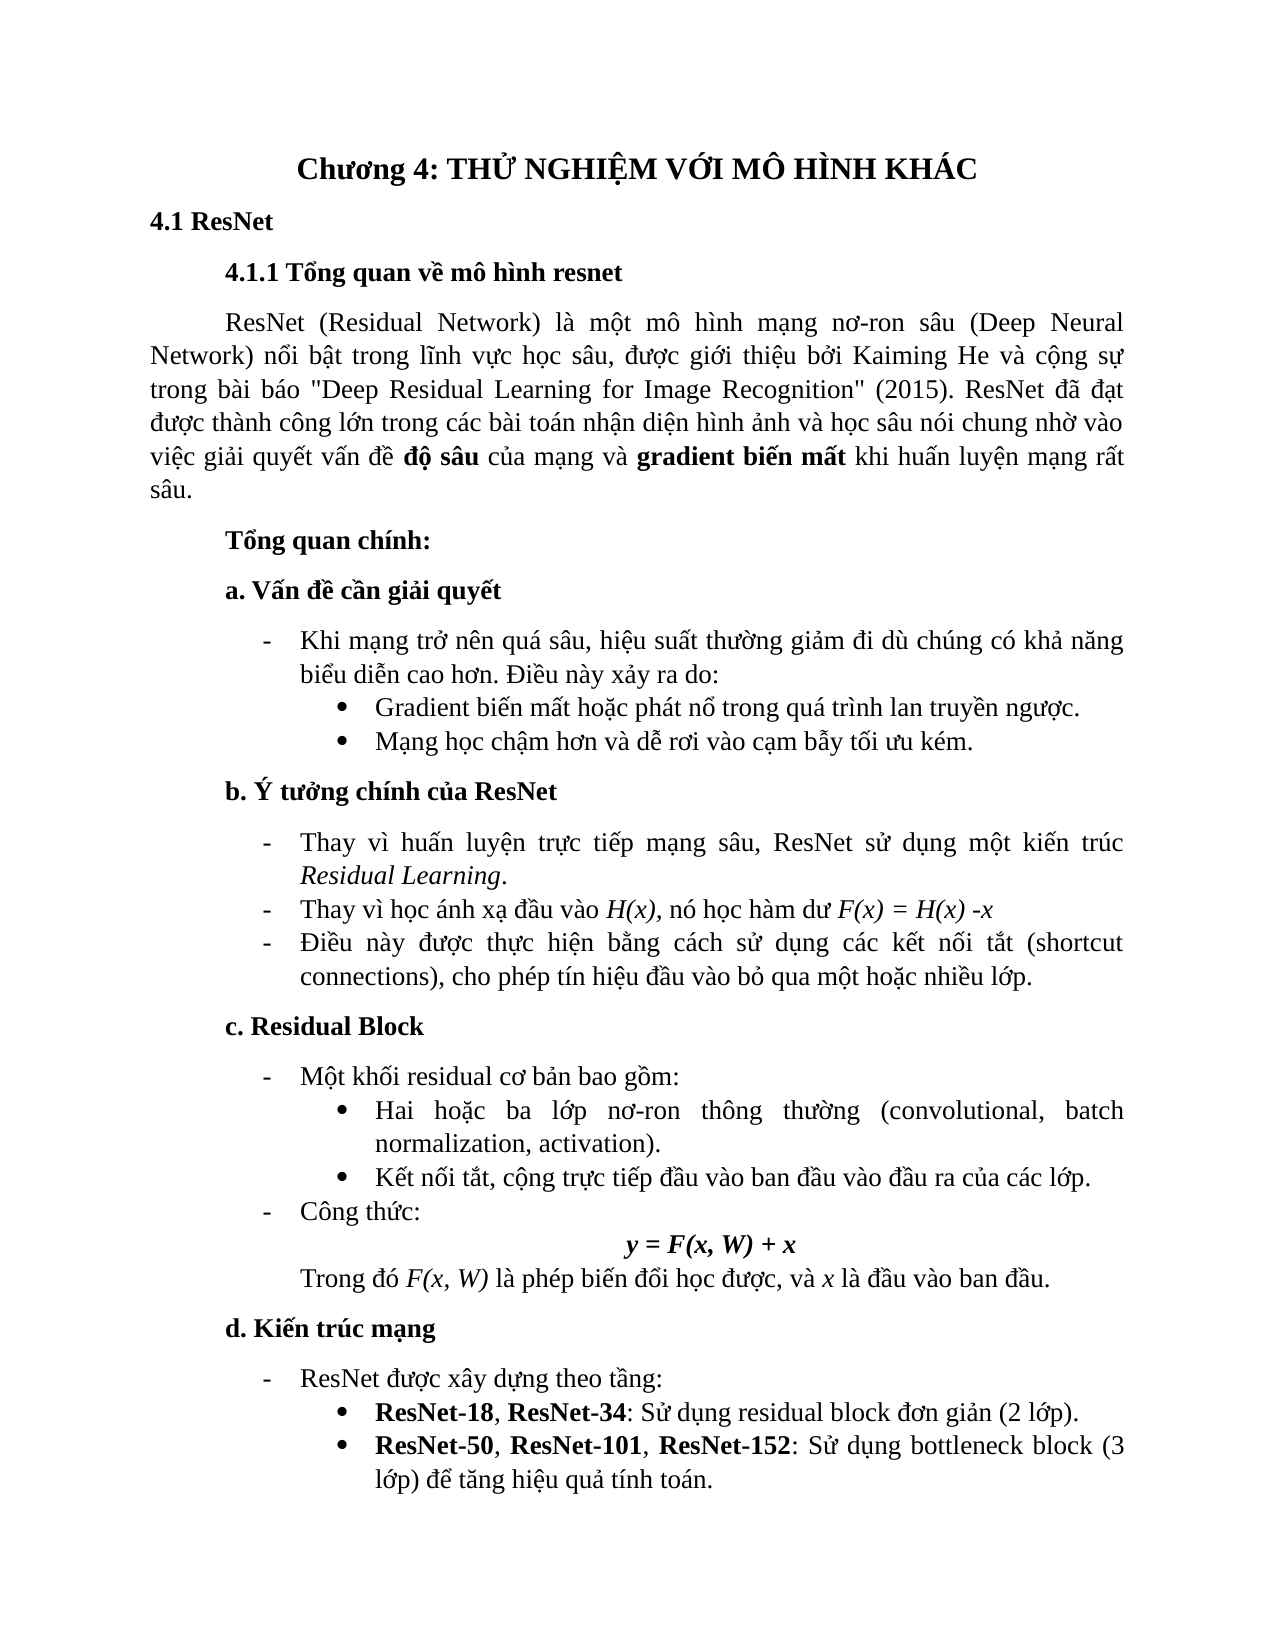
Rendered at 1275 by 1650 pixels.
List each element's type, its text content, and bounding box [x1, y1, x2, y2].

list Điều này được thực hiện bằng cách sử dụng các kết nối tắt (shortcut connections), cho phép tín hiệu đầu vào bỏ qua một hoặc nhiều lớp. [262, 926, 1125, 991]
list Thay vì học ánh xạ đầu vào H(x), nó học hàm dư F(x) = H(x) -x [262, 893, 1125, 924]
list Thay vì huấn luyện trực tiếp mạng sâu, ResNet sử dụng một kiến trúc Residual Learning. [262, 826, 1125, 890]
list Hai hoặc ba lớp nơ-ron thông thường (convolutional, batch normalization, activation). [337, 1094, 1125, 1158]
text b. Ý tưởng chính của ResNet [225, 775, 1125, 807]
text 4.1.1 Tổng quan về mô hình resnet [225, 256, 1125, 287]
list Gradient biến mất hoặc phát nổ trong quá trình lan truyền ngược. [337, 691, 1125, 722]
list Trong đó F(x, W) là phép biến đổi học được, và x là đầu vào ban đầu. [300, 1262, 1125, 1293]
list Một khối residual cơ bản bao gồm: [262, 1060, 1125, 1091]
list Kết nối tắt, cộng trực tiếp đầu vào ban đầu vào đầu ra của các lớp. [337, 1161, 1125, 1192]
text a. Vấn đề cần giải quyết [150, 574, 1125, 605]
list ResNet-50, ResNet-101, ResNet-152: Sử dụng bottleneck block (3 lớp) để tăng hiệu quả tính toán. [337, 1429, 1125, 1494]
text 4.1 ResNet [150, 205, 1125, 237]
text ResNet (Residual Network) là một mô hình mạng nơ-ron sâu (Deep Neural Network) nổi bật trong lĩnh vực học sâu, được giới thiệu bởi Kaiming He và cộng sự trong bài báo "Deep Residual Learning for Image Recognition" (2015). ResNet đã đạt được thành công lớn trong các bài toán nhận diện hình ảnh và học sâu nói chung nhờ vào việc giải quyết vấn đề độ sâu của mạng và gradient biến mất khi huấn luyện mạng rất sâu. [150, 306, 1125, 505]
text c. Residual Block [225, 1010, 1125, 1041]
list ResNet được xây dựng theo tầng: [262, 1362, 1125, 1393]
list Công thức: [262, 1195, 1125, 1226]
text Chương 4: THỬ NGHIỆM VỚI MÔ HÌNH KHÁC [150, 150, 1125, 186]
list Mạng học chậm hơn và dễ rơi vào cạm bẫy tối ưu kém. [337, 725, 1125, 756]
list Khi mạng trở nên quá sâu, hiệu suất thường giảm đi dù chúng có khả năng biểu diễn cao hơn. Điều này xảy ra do: [262, 624, 1125, 689]
text Tổng quan chính: [150, 524, 1125, 555]
text d. Kiến trúc mạng [150, 1312, 1125, 1343]
list ResNet-18, ResNet-34: Sử dụng residual block đơn giản (2 lớp). [337, 1396, 1125, 1427]
list y = F(x, W) + x [300, 1228, 1125, 1259]
